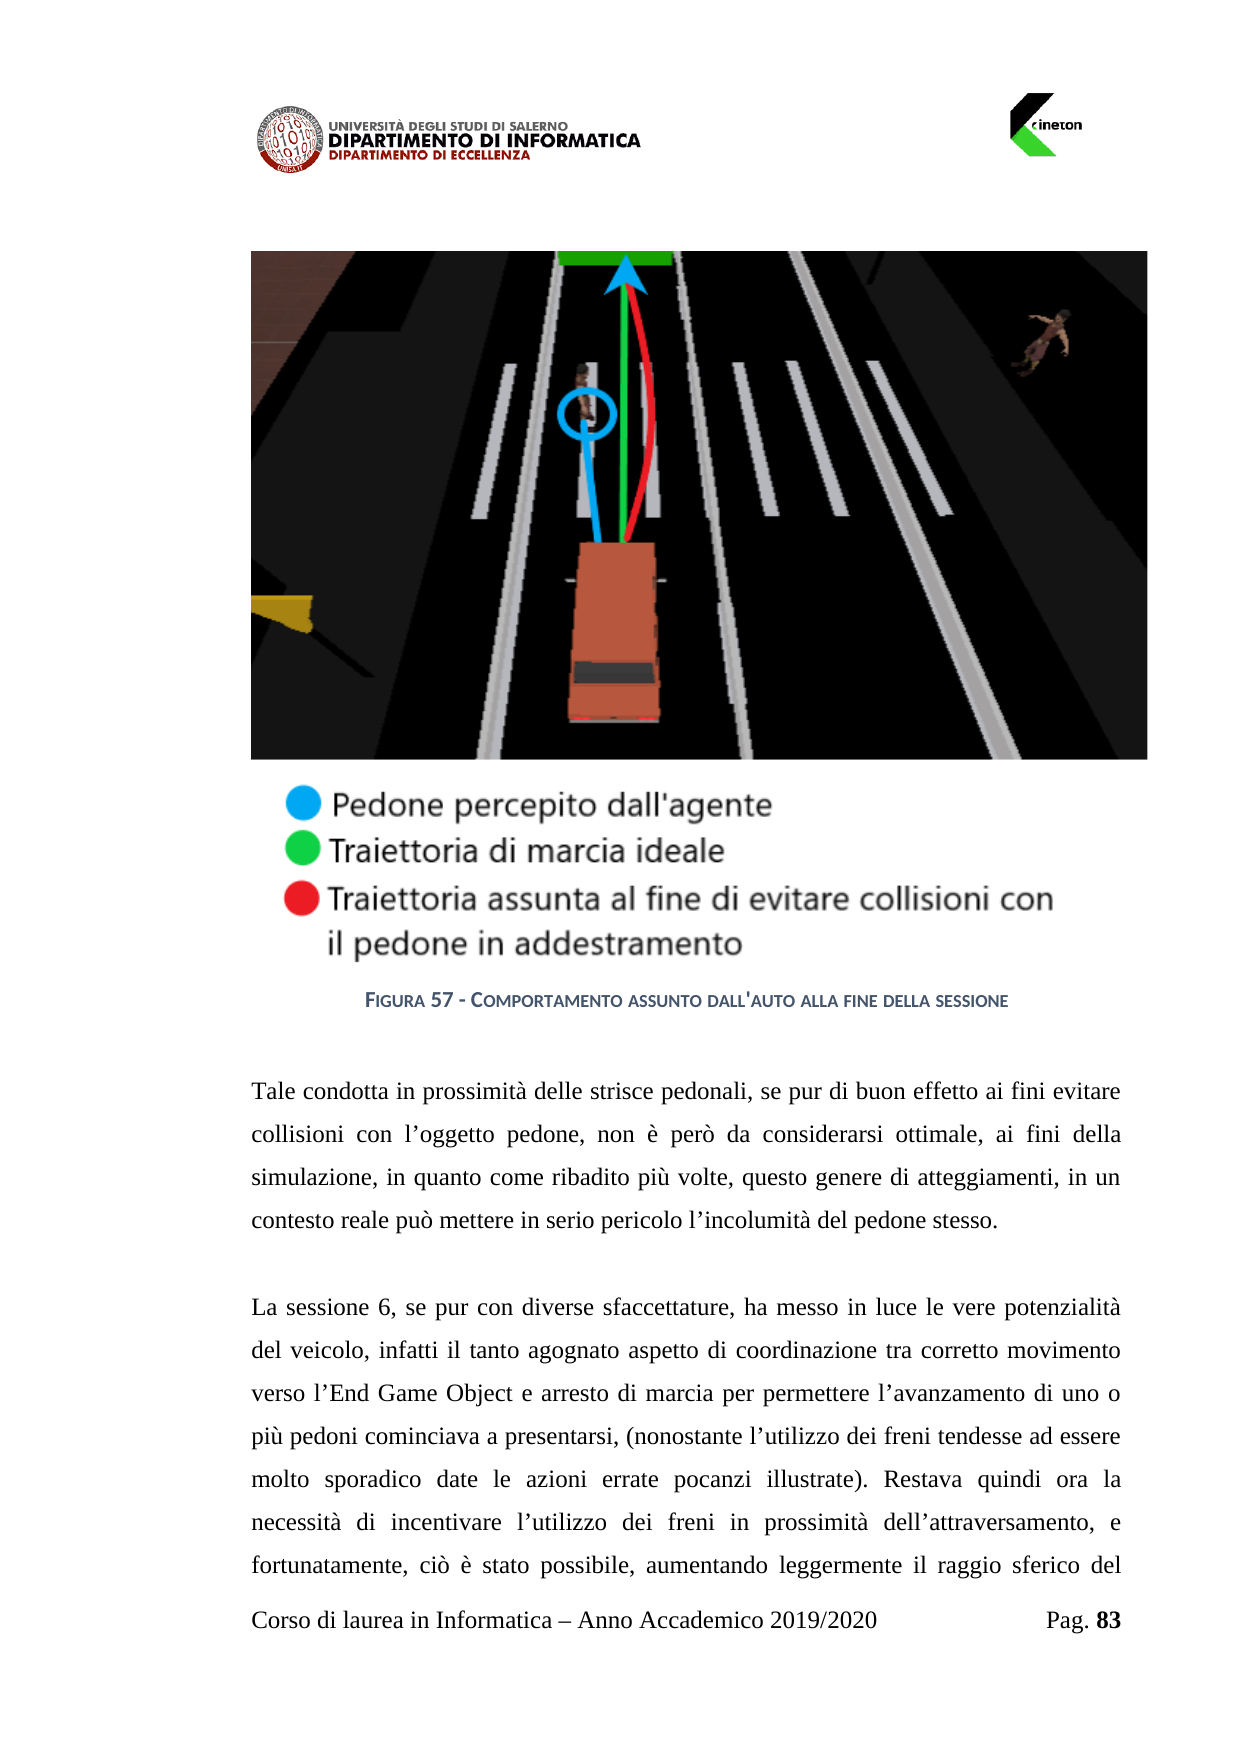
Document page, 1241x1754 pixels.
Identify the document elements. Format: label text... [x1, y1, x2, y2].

text Tale condotta in prossimità delle strisce pedonali, se pur di buon effetto ai fini evitare collisioni con l’oggetto pedone, non è però da considerarsi ottimale, ai fini della simulazione, in quanto come ribadito più volte, questo genere di atteggiamenti, in un contesto reale può mettere in serio pericolo l’incolumità del pedone stesso. [251, 1076, 1122, 1234]
picture [251, 251, 1148, 971]
picture [251, 102, 645, 177]
picture [987, 73, 1102, 177]
text Figura 57 - Comportamento assunto dall'auto alla fine della sessione [251, 985, 1122, 1013]
